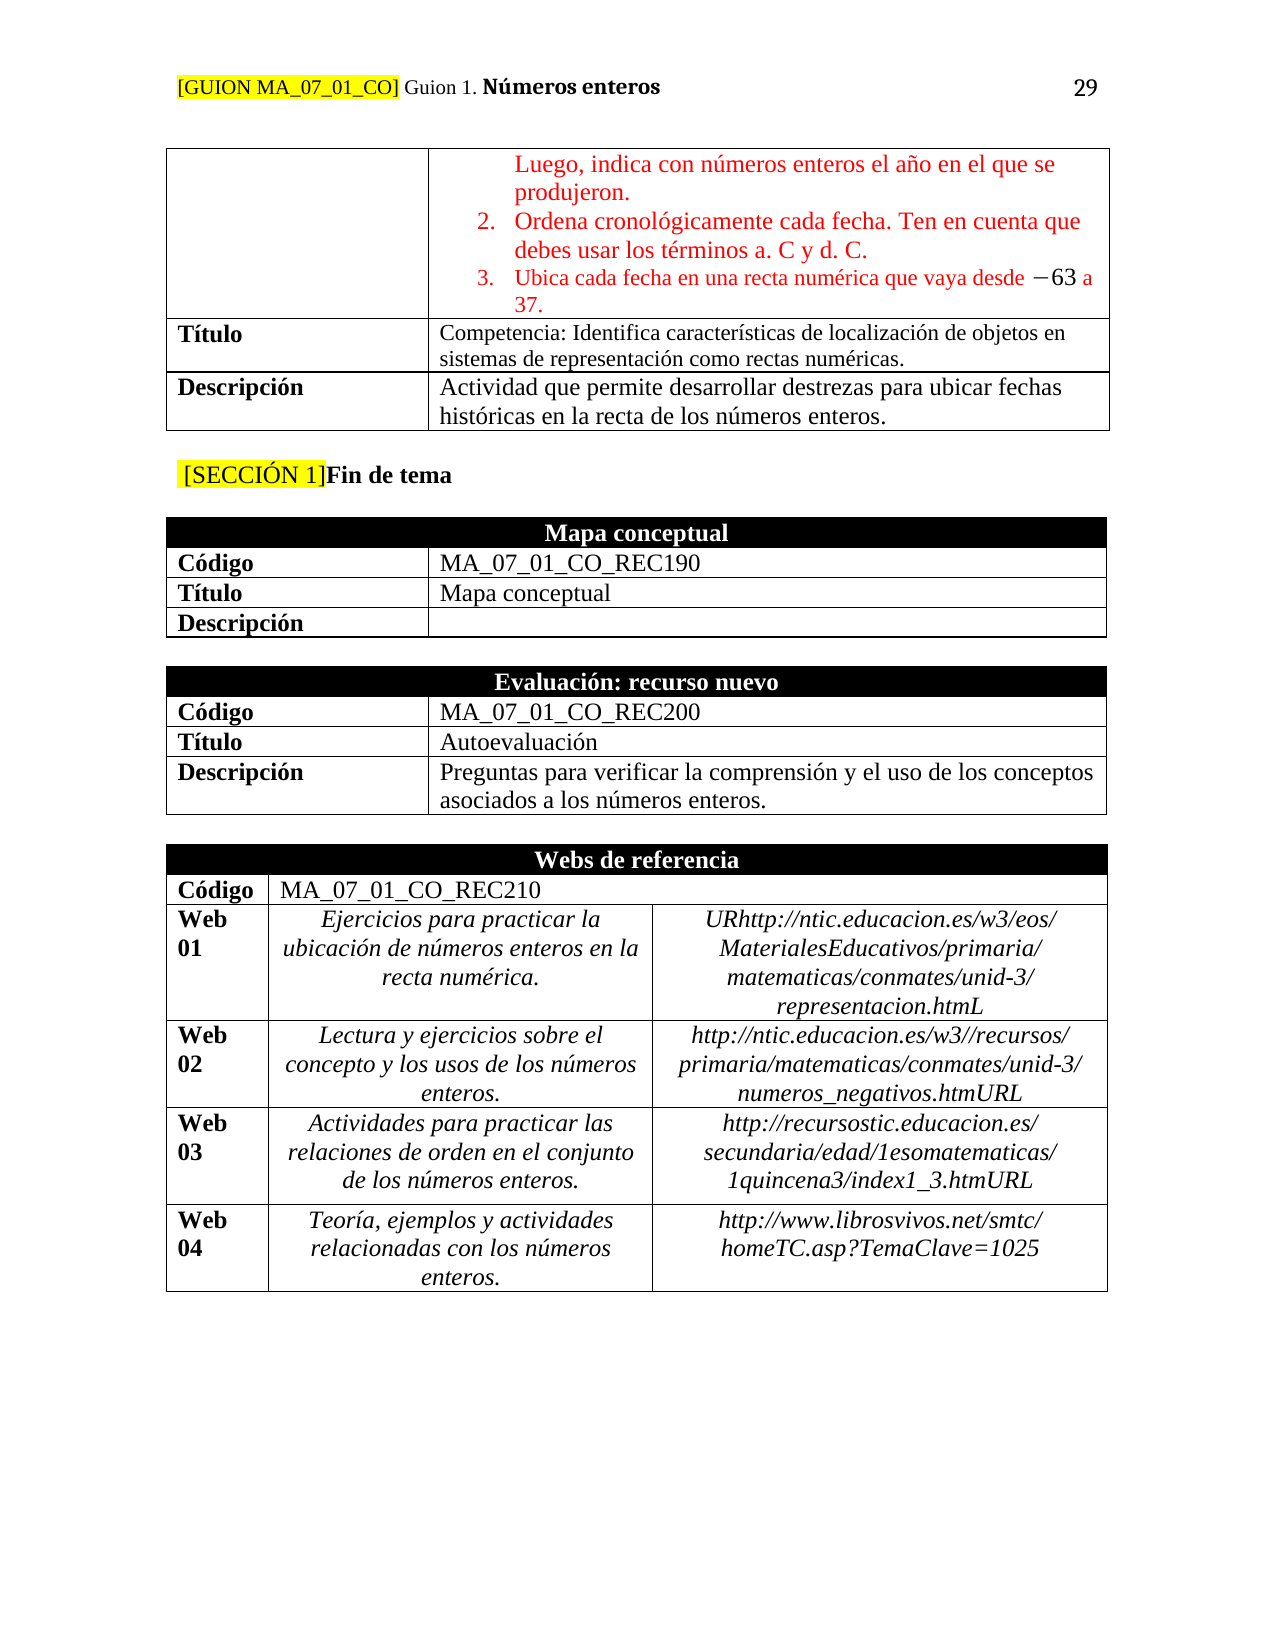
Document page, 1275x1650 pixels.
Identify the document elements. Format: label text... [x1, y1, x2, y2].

table_cell MA_07_01_CO_REC200 [429, 697, 1106, 726]
table_cell Actividades para practicar las relaciones de orden en el conjunto de los números enteros. [269, 1108, 652, 1204]
table_cell Título [167, 727, 428, 756]
table_cell Descripción [167, 373, 428, 430]
table_cell Código [167, 548, 428, 577]
table_cell Autoevaluación [429, 727, 1106, 756]
table_cell Lectura y ejercicios sobre el concepto y los usos de los números enteros. [269, 1021, 652, 1107]
table_cell http://ntic.educacion.es/w3//recursos/primaria/matematicas/conmates/unid-3/numeros_negativos.htmURL [653, 1021, 1107, 1107]
table_cell Título [167, 578, 428, 607]
table_cell URhttp://ntic.educacion.es/w3/eos/MaterialesEducativos/primaria/matematicas/conmates/unid-3/representacion.htmL [653, 905, 1107, 1019]
table_cell Mapa conceptual [429, 578, 1106, 607]
table_cell Ejercicios para practicar la ubicación de números enteros en la recta numérica. [269, 905, 652, 1019]
table_cell Preguntas para verificar la comprensión y el uso de los conceptos asociados a los números enteros. [429, 757, 1106, 814]
table_header Webs de referencia [167, 845, 1107, 874]
table_cell http://www.librosvivos.net/smtc/homeTC.asp?TemaClave=1025 [653, 1205, 1107, 1291]
table_cell Web 03 [167, 1108, 268, 1204]
table_cell Actividad que permite desarrollar destrezas para ubicar fechas históricas en la recta de los números enteros. [429, 373, 1109, 430]
table_header Evaluación: recurso nuevo [167, 667, 1106, 696]
table_cell [429, 608, 1106, 636]
table_cell Web 04 [167, 1205, 268, 1291]
text [SECCIÓN 1]Fin de tema [326, 460, 1098, 488]
table_cell Teoría, ejemplos y actividades relacionadas con los números enteros. [269, 1205, 652, 1291]
table_cell MA_07_01_CO_REC210 [269, 875, 1107, 903]
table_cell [167, 149, 428, 318]
table_cell http://recursostic.educacion.es/secundaria/edad/1esomatematicas/1quincena3/index1_3.htmURL [653, 1108, 1107, 1204]
table_cell Código [167, 875, 268, 903]
table_cell Web 02 [167, 1021, 268, 1107]
table_cell Código [167, 697, 428, 726]
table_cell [429, 149, 1109, 318]
table_cell Competencia: Identifica características de localización de objetos en sistemas de representación como rectas numéricas. [429, 319, 1109, 371]
table_cell Web 01 [167, 905, 268, 1019]
table_cell Título [167, 319, 428, 371]
table_cell Descripción [167, 757, 428, 814]
table_cell Descripción [167, 608, 428, 636]
table_cell MA_07_01_CO_REC190 [429, 548, 1106, 577]
table_header Mapa conceptual [167, 518, 1106, 547]
